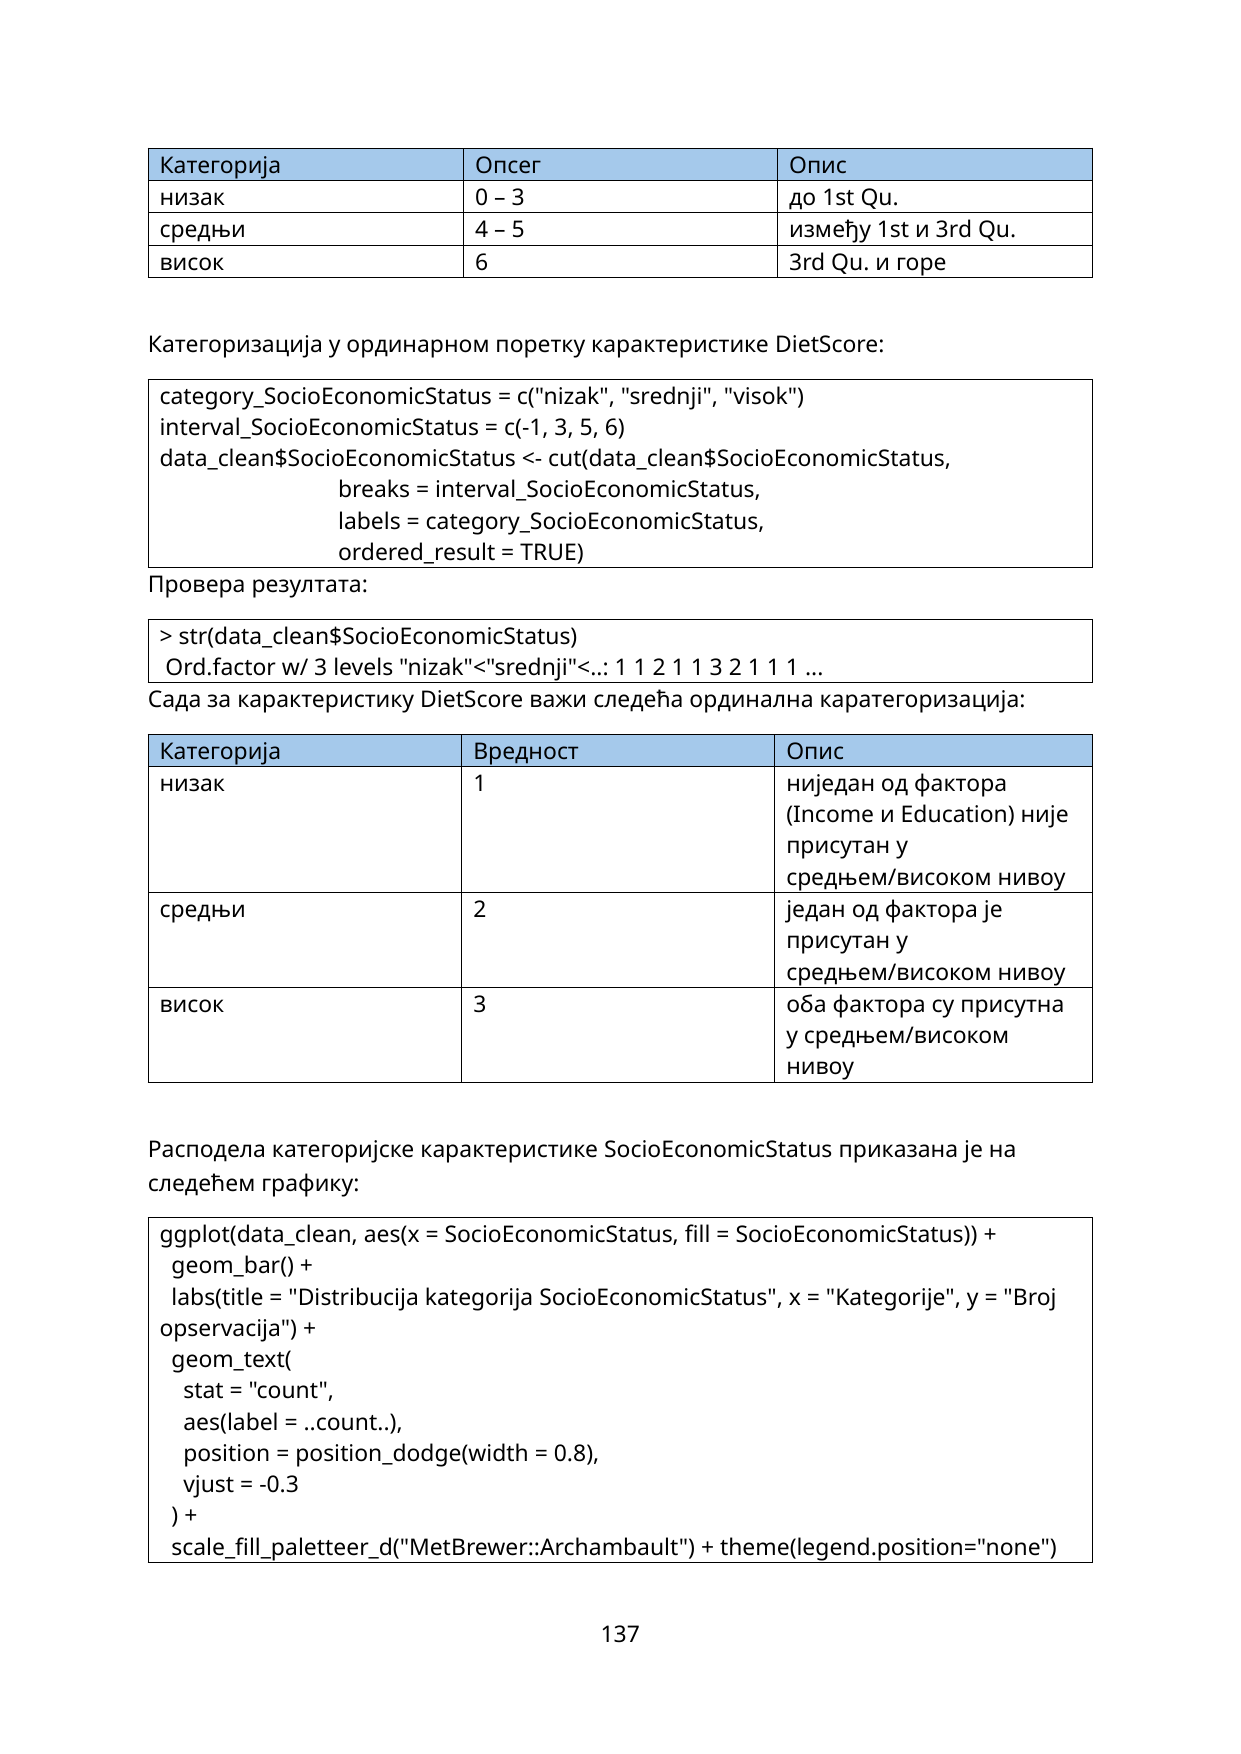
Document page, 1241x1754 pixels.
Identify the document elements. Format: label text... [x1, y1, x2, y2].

table_cell ниједан од фактора (Income и Education) није присутан у средњем/високом нивоу [775, 767, 1092, 892]
text Провера резултата: [148, 568, 1093, 599]
table_cell низак [149, 767, 461, 892]
table_cell један од фактора је присутан у средњем/високом нивоу [775, 893, 1092, 987]
text Расподела категоријске карактеристике SocioEconomicStatus приказана је на следећем графику: [148, 1133, 1093, 1198]
table_cell 0 – 3 [464, 181, 777, 212]
table_cell 4 – 5 [464, 213, 777, 244]
table_header Вредност [462, 735, 774, 766]
table_header ggplot(data_clean, aes(x = SocioEconomicStatus, fill = SocioEconomicStatus)) + geom_bar() + labs(title = "Distribucija kategorija SocioEconomicStatus", x = "Kategorije", y = "Broj opservacija") + geom_text( stat = "count", aes(label = ..count..), position = position_dodge(width = 0.8), vjust = -0.3 ) + scale_fill_paletteer_d("MetBrewer::Archambault") + theme(legend.position="none") [149, 1218, 1092, 1562]
table_cell оба фактора су присутна у средњем/високом нивоу [775, 988, 1092, 1082]
table_cell 3rd Qu. и горе [778, 246, 1092, 277]
table_header > str(data_clean$SocioEconomicStatus) Ord.factor w/ 3 levels "nizak"<"srednji"<..: 1 1 2 1 1 3 2 1 1 1 ... [149, 620, 1092, 682]
table_cell низак [149, 181, 463, 212]
table_header Опис [775, 735, 1092, 766]
text Категоризација у ординарном поретку карактеристике DietScore: [148, 328, 1093, 359]
table_header category_SocioEconomicStatus = c("nizak", "srednji", "visok") interval_SocioEconomicStatus = c(-1, 3, 5, 6) data_clean$SocioEconomicStatus <- cut(data_clean$SocioEconomicStatus, breaks = interval_SocioEconomicStatus, labels = category_SocioEconomicStatus, ordered_result = TRUE) [149, 380, 1092, 567]
text Сада за карактеристику DietScore важи следећа ординална каратегоризација: [148, 683, 1093, 714]
table_cell до 1st Qu. [778, 181, 1092, 212]
table_header Опсег [464, 149, 777, 180]
table_cell 3 [462, 988, 774, 1082]
table_cell 6 [464, 246, 777, 277]
table_cell између 1st и 3rd Qu. [778, 213, 1092, 244]
table_header Категорија [149, 149, 463, 180]
table_cell 1 [462, 767, 774, 892]
table_header Опис [778, 149, 1092, 180]
table_cell средњи [149, 893, 461, 987]
table_header Категорија [149, 735, 461, 766]
table_cell висок [149, 246, 463, 277]
table_cell висок [149, 988, 461, 1082]
table_cell 2 [462, 893, 774, 987]
table_cell средњи [149, 213, 463, 244]
